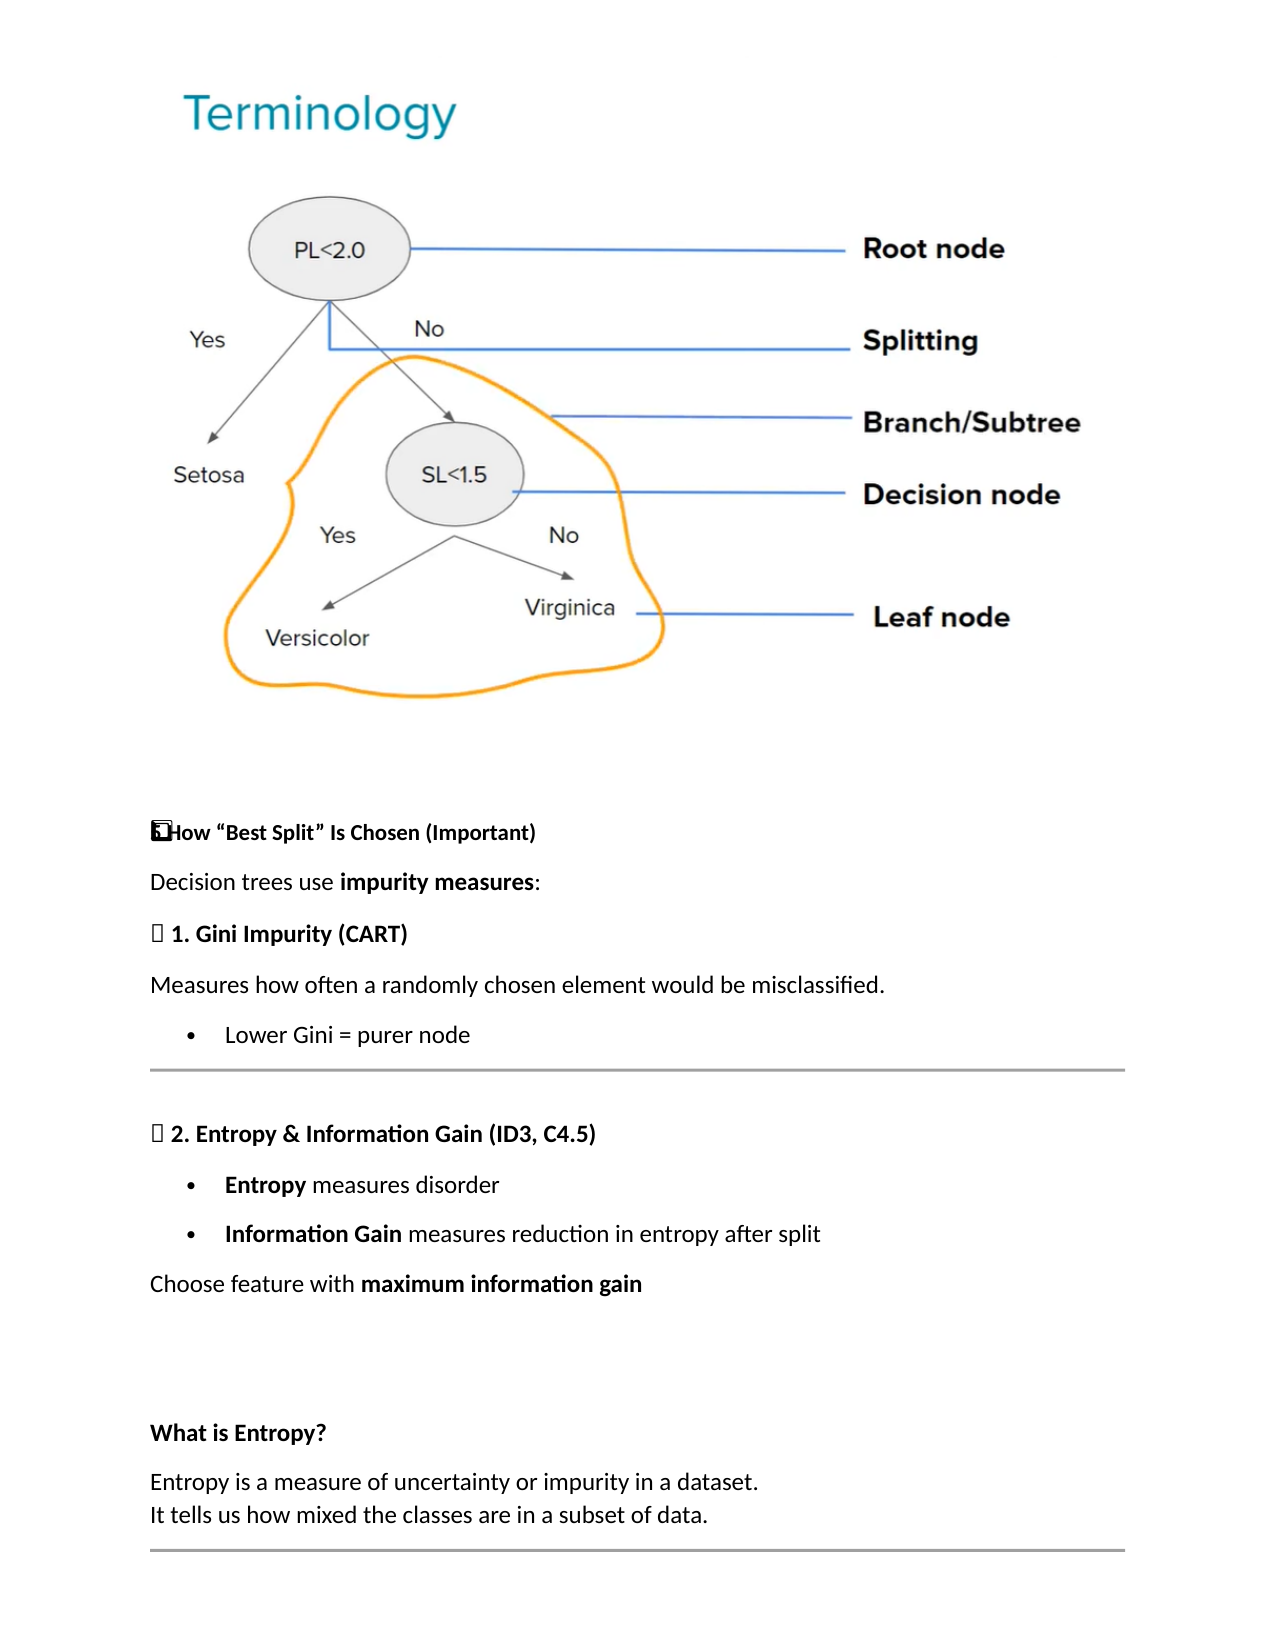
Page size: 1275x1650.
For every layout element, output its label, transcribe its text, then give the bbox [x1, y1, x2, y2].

text What is Entropy? [150, 1417, 1125, 1447]
list Lower Gini = purer node [187, 1019, 1125, 1049]
text Choose feature with maximum information gain [150, 1268, 1125, 1298]
text Entropy is a measure of uncertainty or impurity in a dataset. It tells us how mixed the classes are in a subset of data. [150, 1466, 1125, 1530]
text Decision trees use impurity measures: [150, 866, 1125, 897]
text 🔸 1. Gini Impurity (CART) [150, 916, 1125, 950]
list Entropy measures disorder [187, 1169, 1125, 1199]
picture [150, 56, 1125, 704]
list Information Gain measures reduction in entropy after split [187, 1218, 1125, 1249]
text Measures how often a randomly chosen element would be misclassified. [150, 969, 1125, 1000]
text 🔸 2. Entropy & Information Gain (ID3, C4.5) [150, 1115, 1125, 1149]
text 5️⃣ How “Best Split” Is Chosen (Important) [150, 816, 1125, 847]
